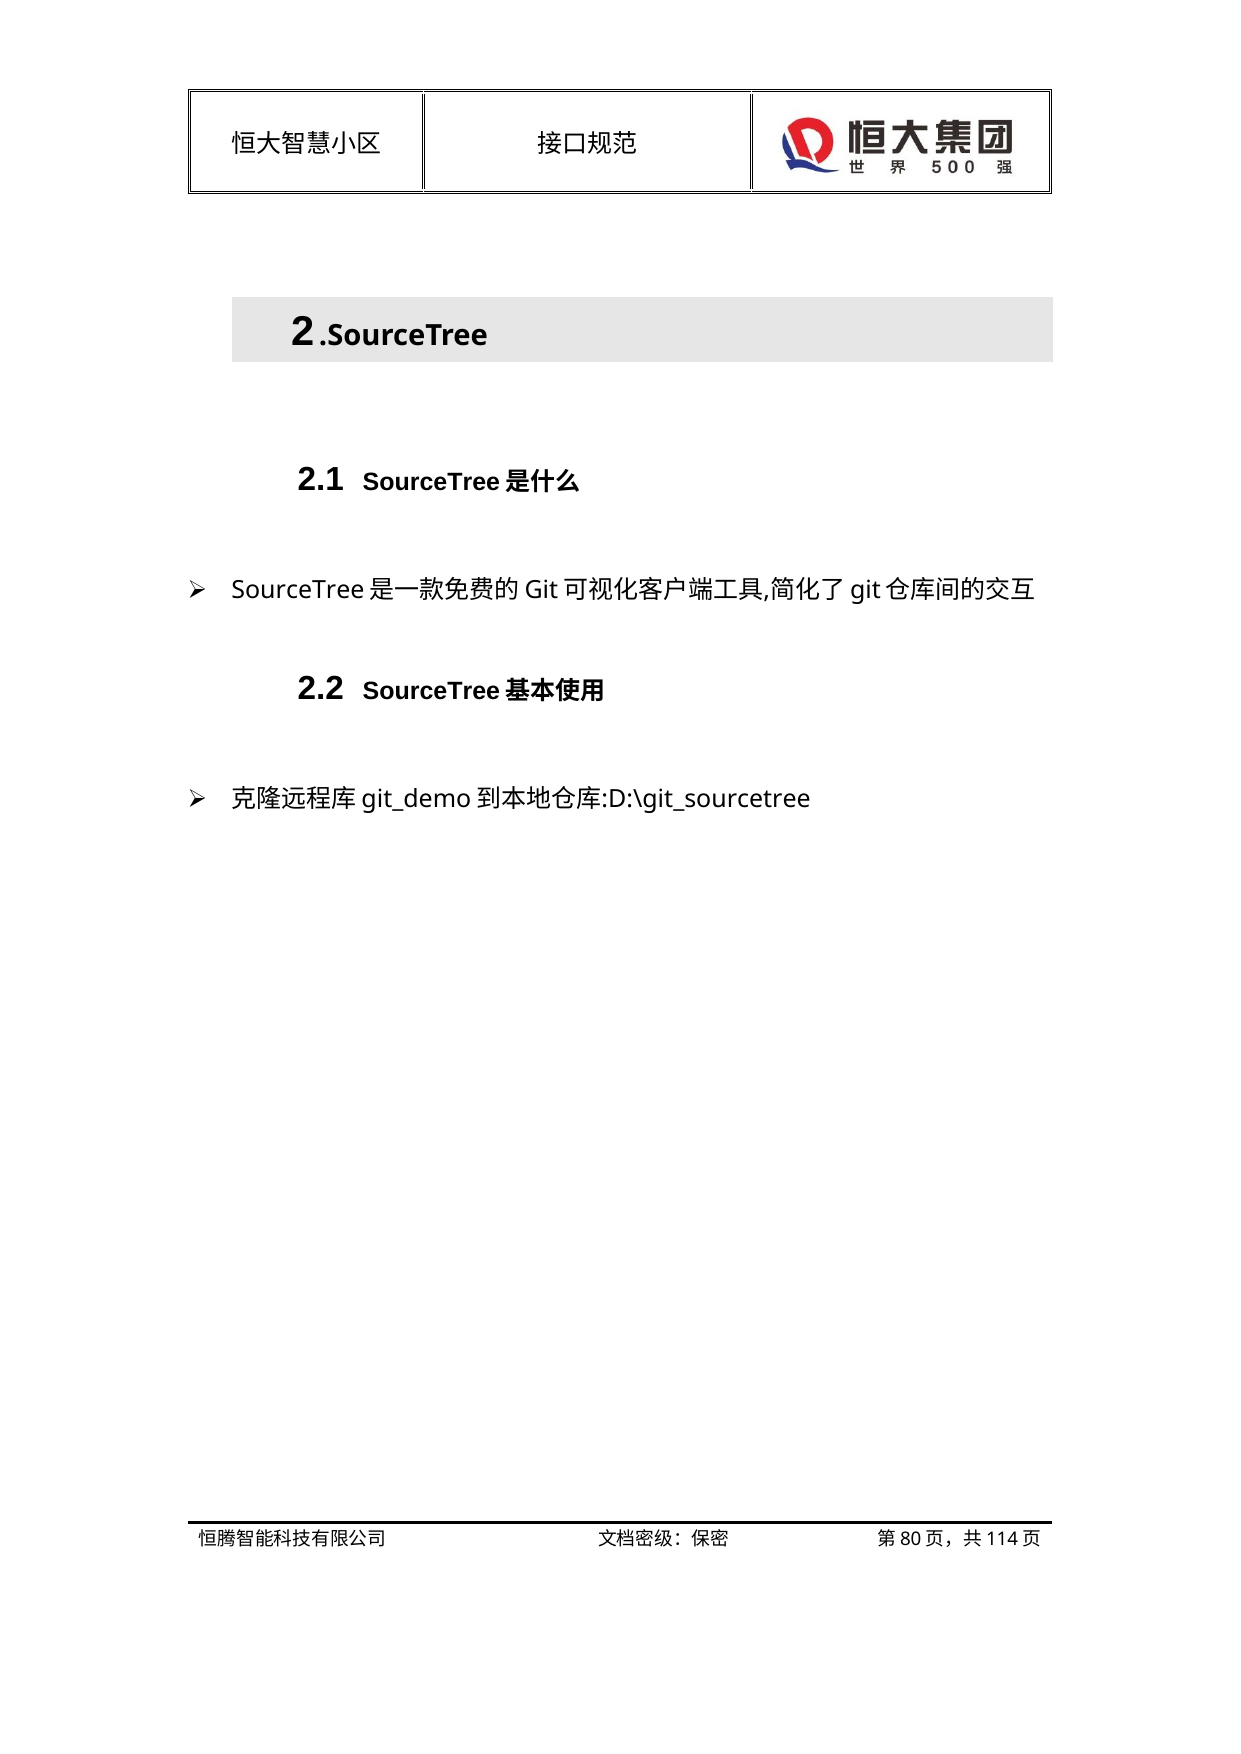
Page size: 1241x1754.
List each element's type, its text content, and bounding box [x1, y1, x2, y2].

list SourceTree是一款免费的Git可视化客户端工具,简化了git仓库间的交互 [187, 556, 1053, 621]
subtitle SourceTree基本使用 [247, 655, 1053, 720]
list 克隆远程库git_demo到本地仓库:D:\git_sourcetree [187, 764, 1053, 829]
subtitle SourceTree是什么 [247, 446, 1053, 511]
picture [762, 106, 1040, 177]
subtitle .SourceTree [232, 297, 1053, 362]
